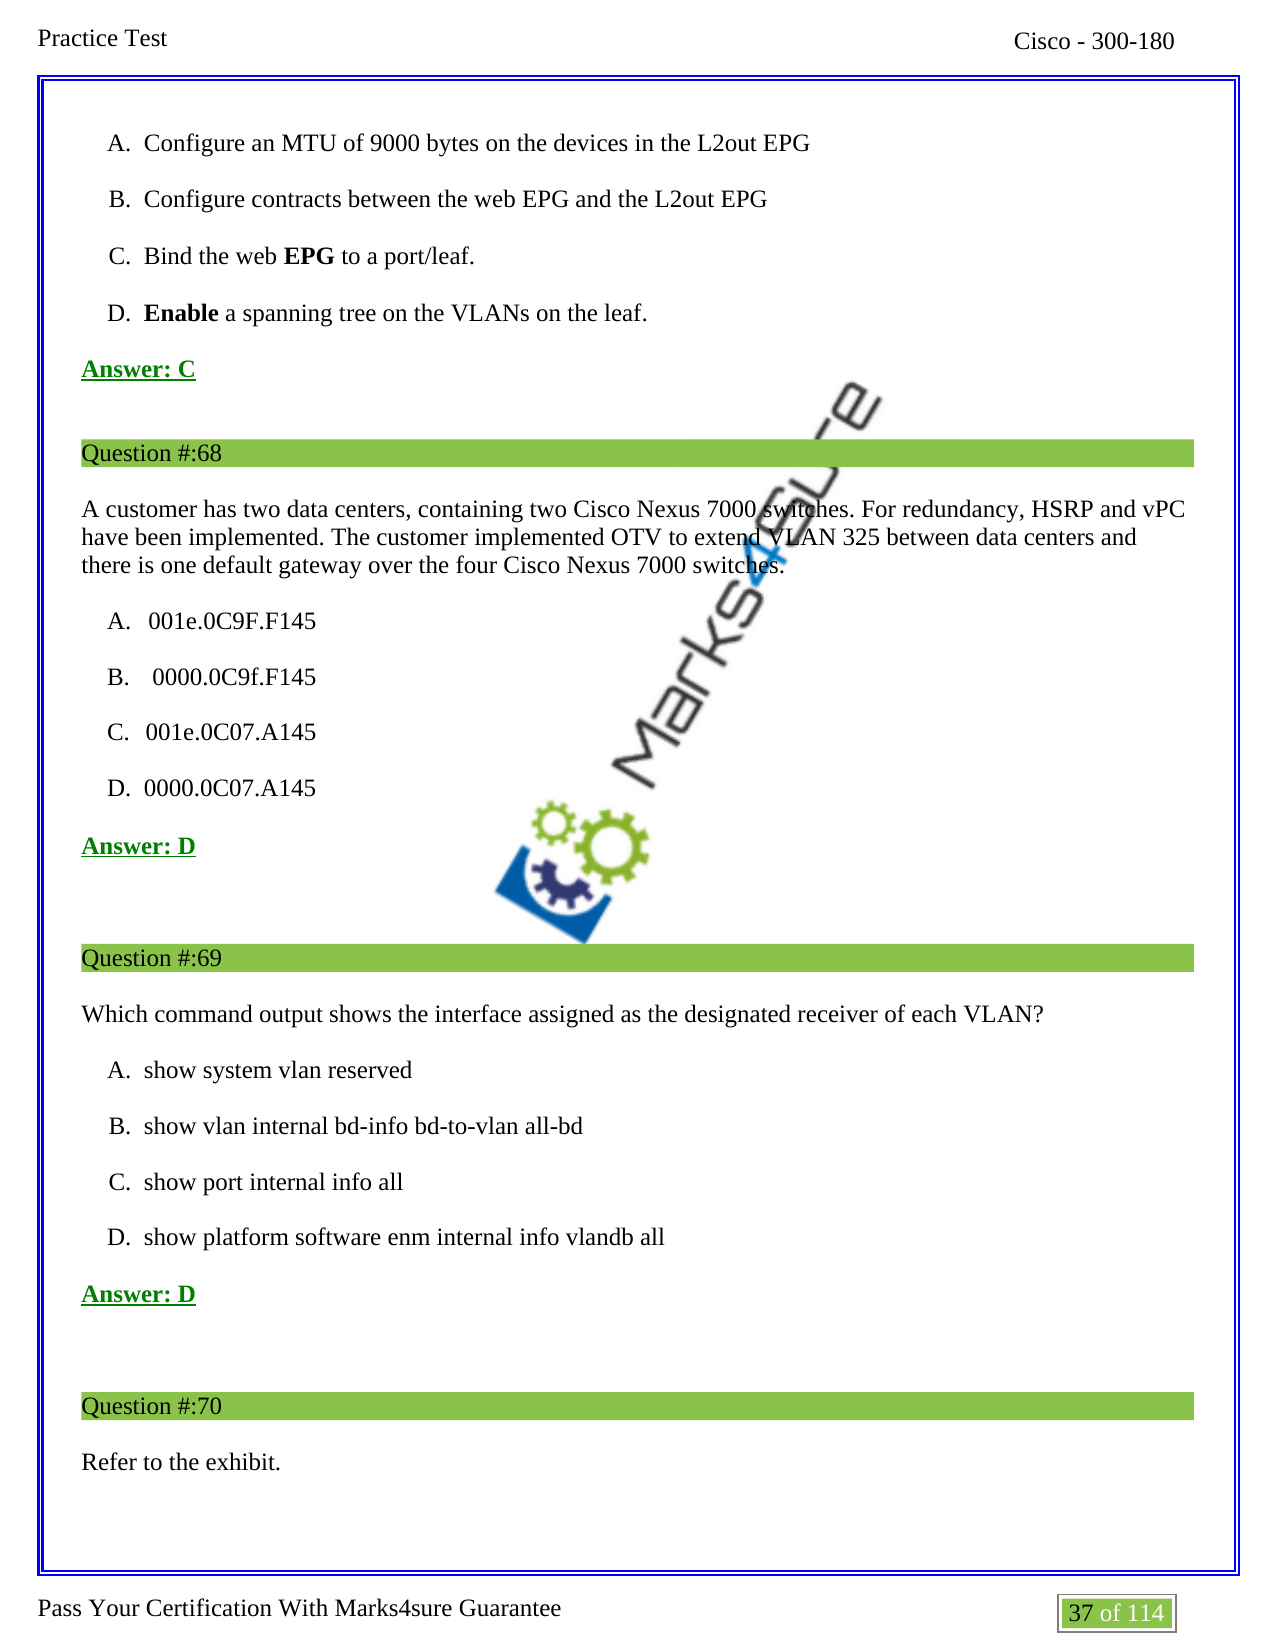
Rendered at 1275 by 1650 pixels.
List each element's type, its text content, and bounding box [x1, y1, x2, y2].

list show vlan internal bd-info bd-to-vlan all-bd [108, 1111, 1204, 1139]
picture [417, 81, 1224, 1026]
picture [417, 0, 1224, 75]
subtitle Answer: D [81, 1279, 1204, 1308]
subtitle Answer: D [81, 831, 1204, 859]
text Which command output shows the interface assigned as the designated receiver of each VLAN? [81, 999, 1204, 1028]
list show system vlan reserved [107, 1055, 1204, 1084]
list Enable a spanning tree on the VLANs on the leaf. [107, 298, 1204, 326]
list Configure contracts between the web EPG and the L2out EPG [108, 184, 1204, 213]
text A customer has two data centers, containing two Cisco Nexus 7000 switches. For redundancy, HSRP and vPC have been implemented. The customer implemented OTV to extend VLAN 325 between data centers and there is one default gateway over the four Cisco Nexus 7000 switches. [81, 495, 1186, 579]
subtitle Answer: C [81, 354, 1204, 383]
text Refer to the exhibit. [81, 1447, 1204, 1476]
text A. 001e.0C9F.F145 B. 0000.0C9f.F145 C. 001e.0C07.A145 D. 0000.0C07.A145 [107, 606, 316, 802]
text Cisco - 300-180 [1014, 26, 1204, 55]
list show port internal info all [108, 1167, 1204, 1195]
text Practice Test [37, 23, 167, 51]
list show platform software enm internal info vlandb all [107, 1222, 1204, 1251]
list Configure an MTU of 9000 bytes on the devices in the L2out EPG [107, 128, 1204, 157]
list Bind the web EPG to a port/leaf. [108, 241, 1204, 269]
